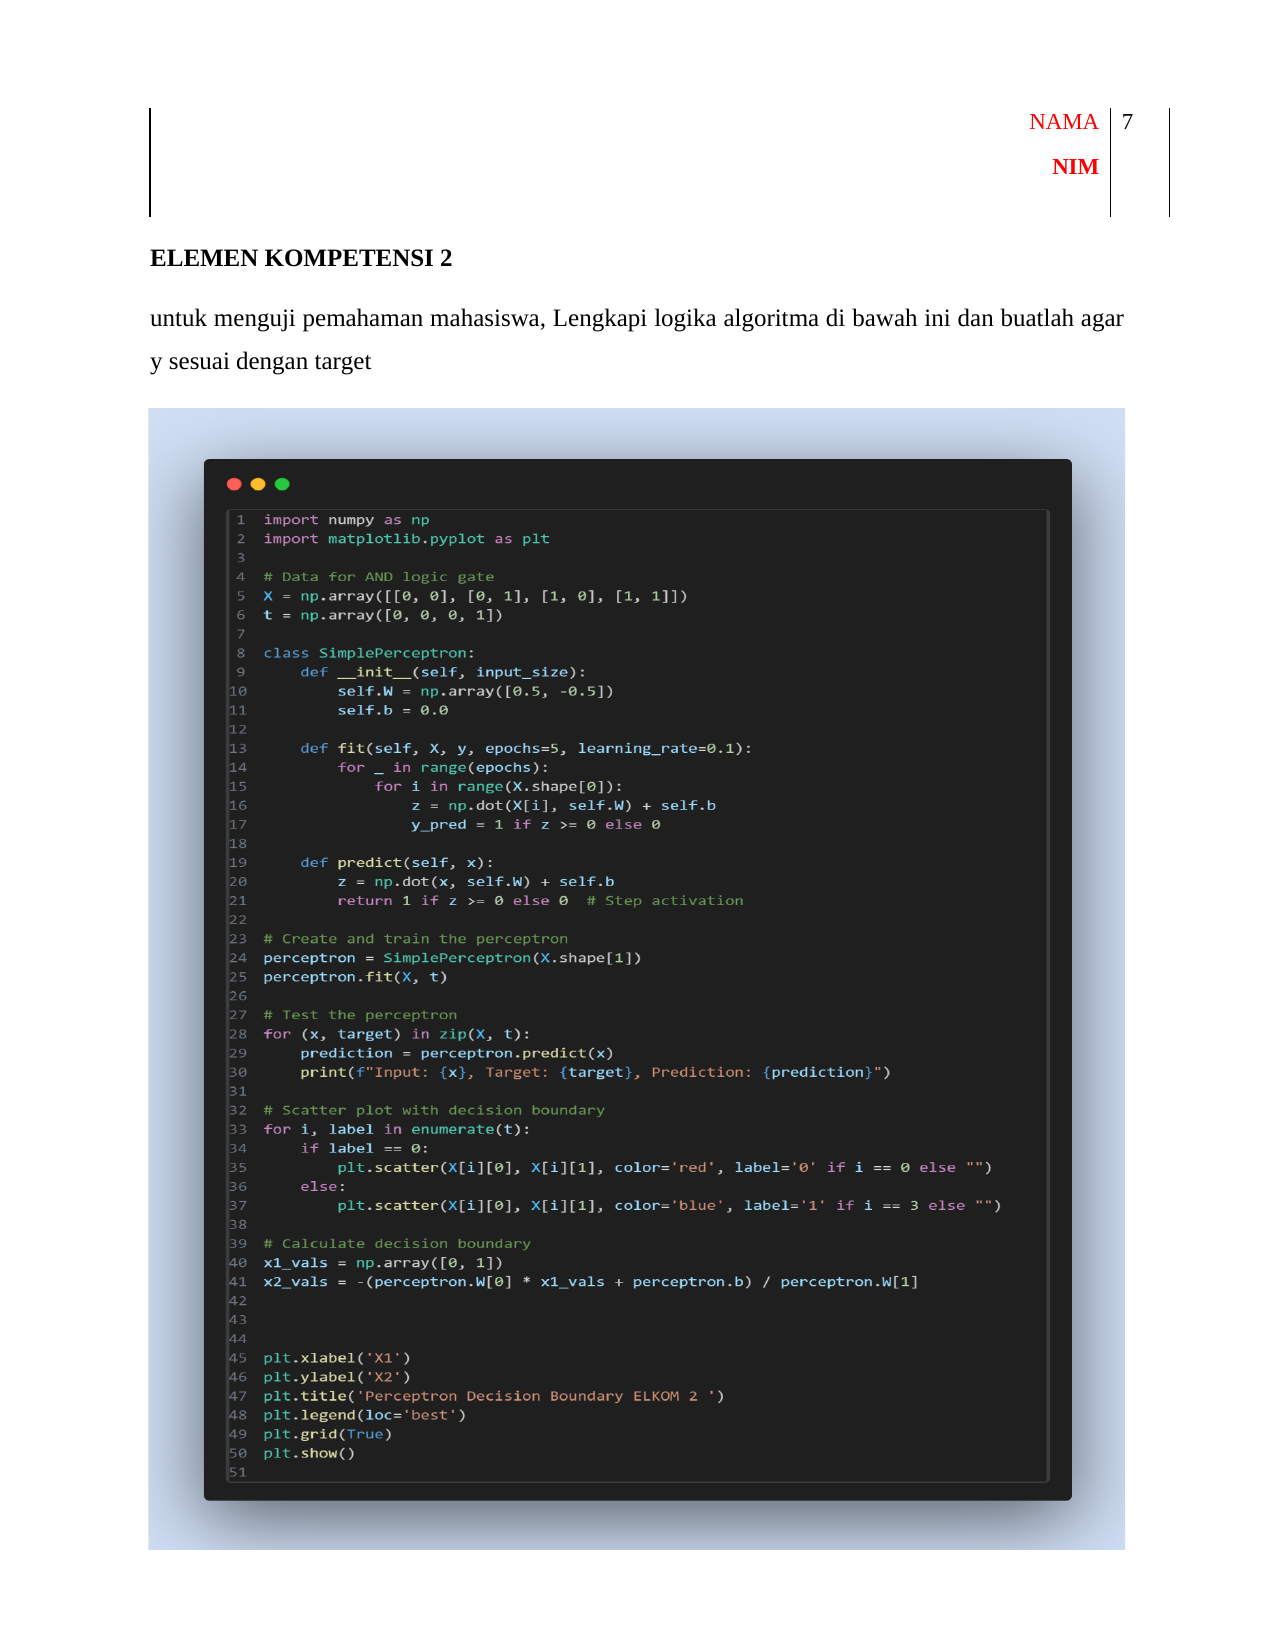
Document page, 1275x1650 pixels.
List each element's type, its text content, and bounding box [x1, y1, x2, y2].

text untuk menguji pemahaman mahasiswa, Lengkapi logika algoritma di bawah ini dan buatlah agar y sesuai dengan target [150, 303, 1125, 375]
picture [148, 408, 1125, 1550]
text ELEMEN KOMPETENSI 2 [150, 243, 1125, 272]
